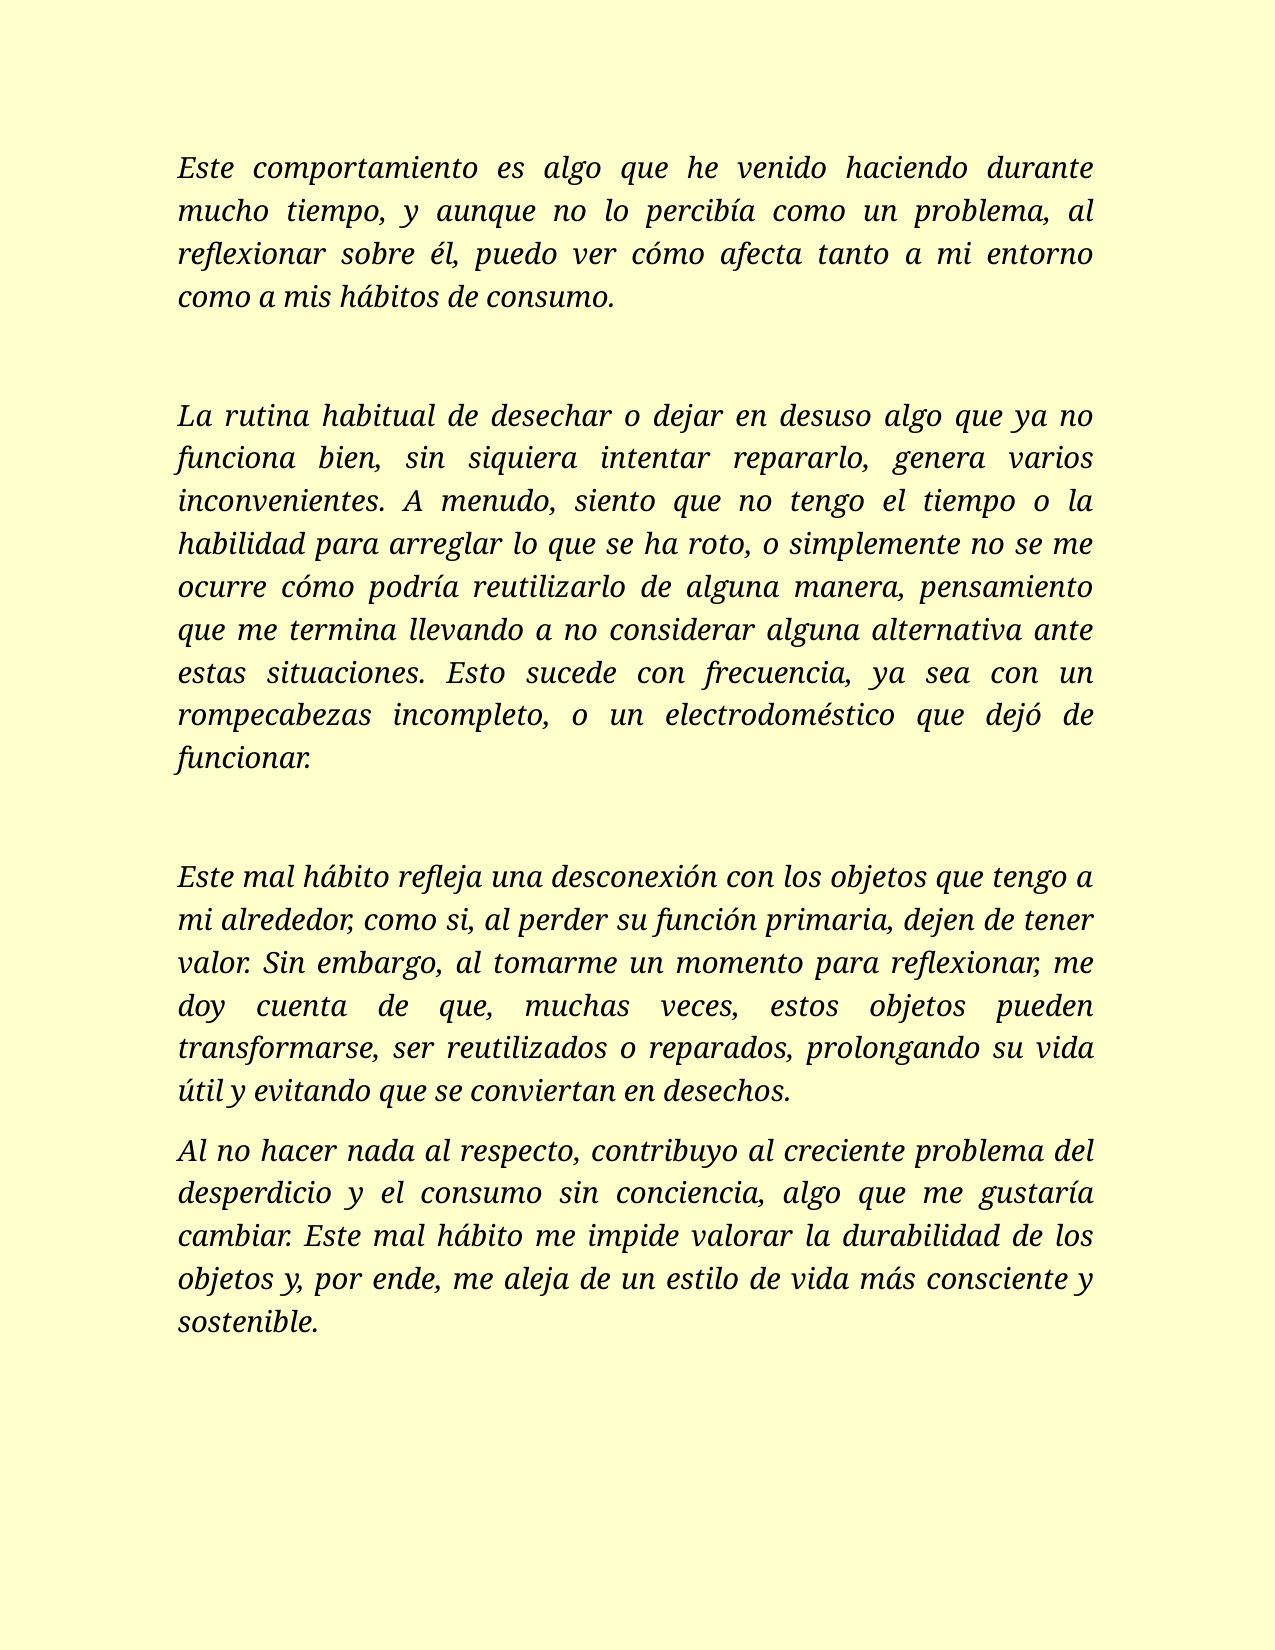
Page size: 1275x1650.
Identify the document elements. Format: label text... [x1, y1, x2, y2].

text La rutina habitual de desechar o dejar en desuso algo que ya no funciona bien, sin siquiera intentar repararlo, genera varios inconvenientes. A menudo, siento que no tengo el tiempo o la habilidad para arreglar lo que se ha roto, o simplemente no se me ocurre cómo podría reutilizarlo de alguna manera, pensamiento que me termina llevando a no considerar alguna alternativa ante estas situaciones. Esto sucede con frecuencia, ya sea con un rompecabezas incompleto, o un electrodoméstico que dejó de funcionar. [177, 395, 1098, 777]
text Este mal hábito refleja una desconexión con los objetos que tengo a mi alrededor, como si, al perder su función primaria, dejen de tener valor. Sin embargo, al tomarme un momento para reflexionar, me doy cuenta de que, muchas veces, estos objetos pueden transformarse, ser reutilizados o reparados, prolongando su vida útil y evitando que se conviertan en desechos. [177, 856, 1098, 1110]
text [177, 148, 1098, 316]
text Al no hacer nada al respecto, contribuyo al creciente problema del desperdicio y el consumo sin conciencia, algo que me gustaría cambiar. Este mal hábito me impide valorar la durabilidad de los objetos y, por ende, me aleja de un estilo de vida más consciente y sostenible. [177, 1130, 1098, 1341]
